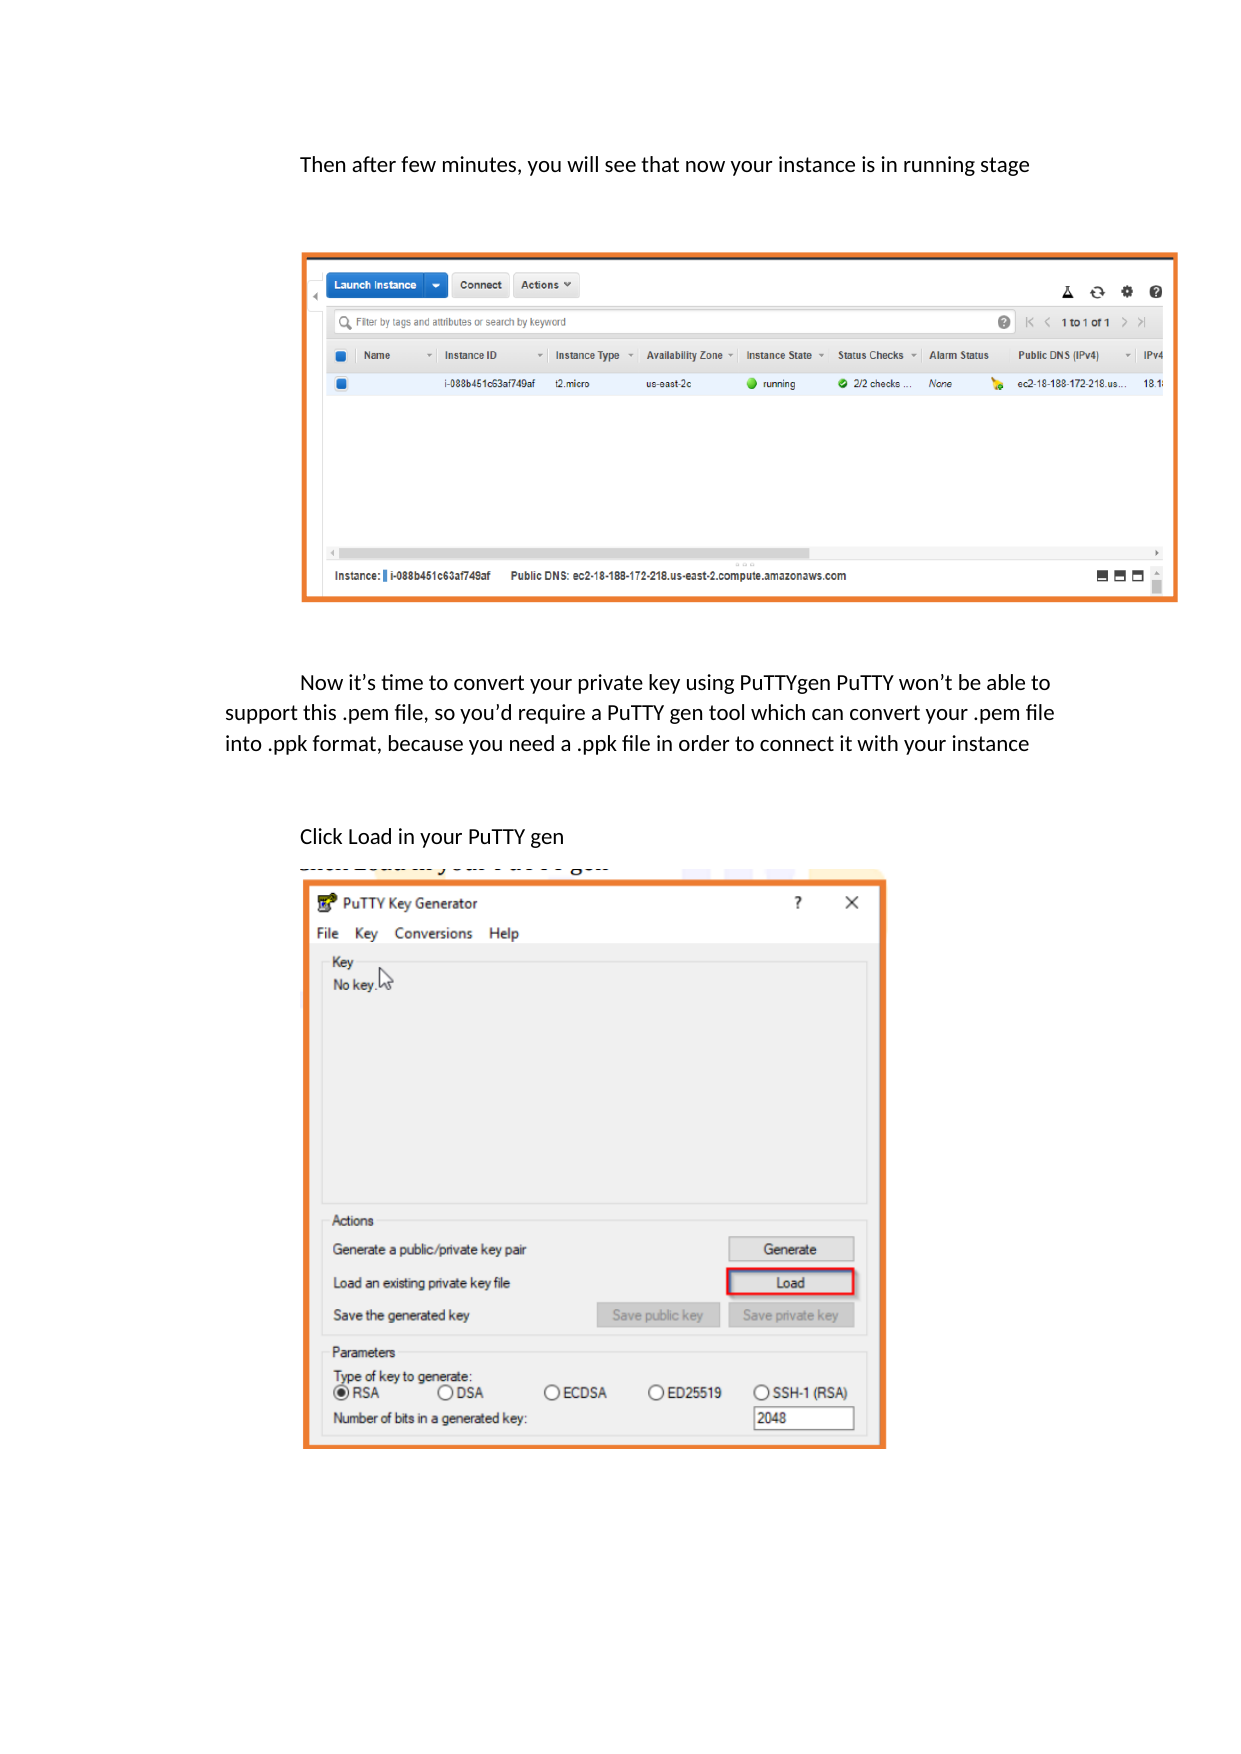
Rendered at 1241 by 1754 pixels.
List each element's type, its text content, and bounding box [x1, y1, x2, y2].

picture [300, 869, 888, 1449]
picture [300, 243, 1179, 603]
text Then after few minutes, you will see that now your instance is in running stage [225, 150, 1090, 178]
text Click Load in your PuTTY gen [225, 822, 1090, 850]
text Now it’s time to convert your private key using PuTTYgen PuTTY won’t be able to support this .pem file, so you’d require a PuTTY gen tool which can convert your .pem file into .ppk format, because you need a .ppk file in order to connect it with your instance [225, 668, 1090, 757]
